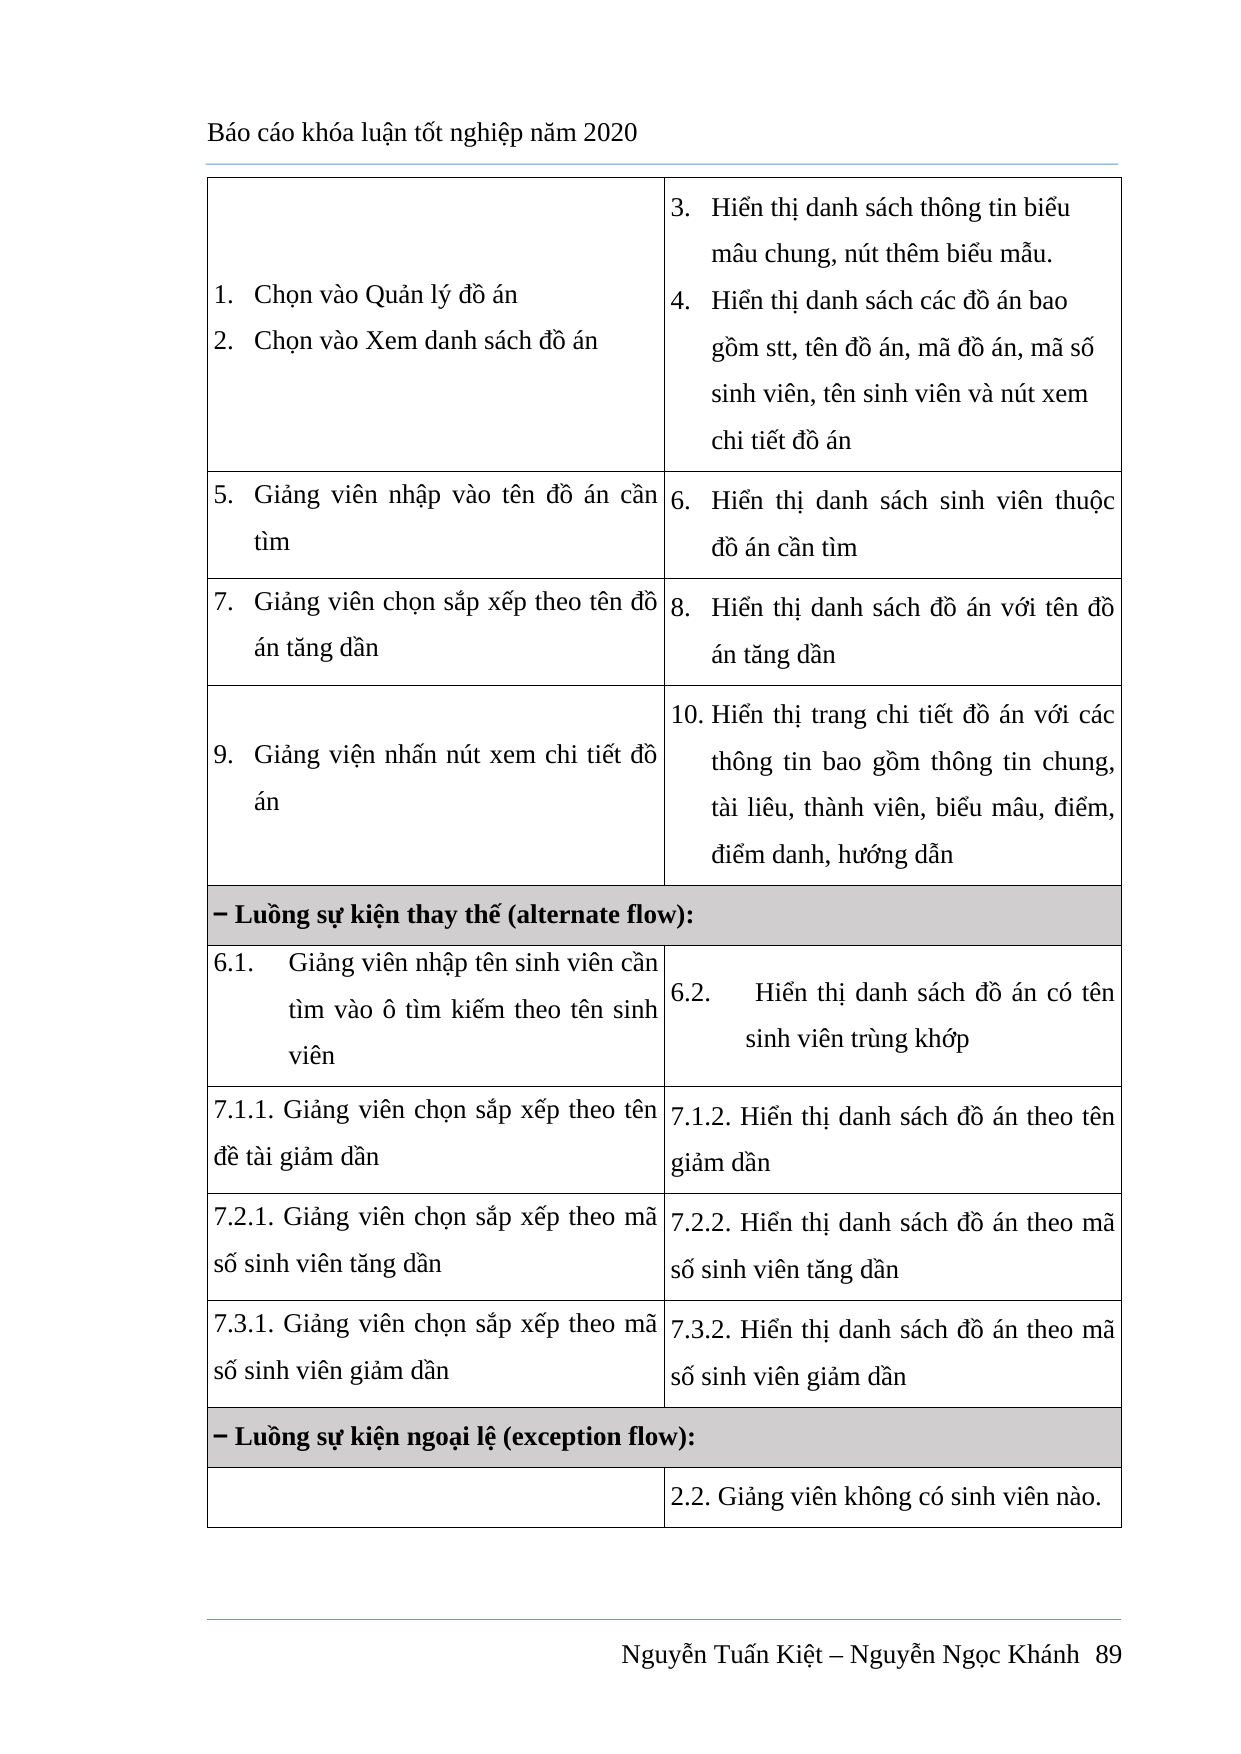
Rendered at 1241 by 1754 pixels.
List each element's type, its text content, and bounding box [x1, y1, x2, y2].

table_cell 7.3.2. Hiển thị danh sách đồ án theo mã số sinh viên giảm dần [665, 1301, 1121, 1407]
table_cell Chọn vào Quản lý đồ án Chọn vào Xem danh sách đồ án [208, 178, 664, 471]
table_cell Hiển thị danh sách đồ án có tên sinh viên trùng khớp [665, 946, 1121, 1086]
table_cell 7.1.2. Hiển thị danh sách đồ án theo tên giảm dần [665, 1087, 1121, 1193]
table_cell 7.1.1. Giảng viên chọn sắp xếp theo tên đề tài giảm dần [208, 1087, 664, 1193]
table_cell Giảng viên nhập tên sinh viên cần tìm vào ô tìm kiếm theo tên sinh viên [208, 946, 664, 1086]
table_cell [208, 1468, 664, 1527]
table_cell Luồng sự kiện thay thế (alternate flow): [208, 886, 1121, 945]
table_cell Hiển thị danh sách thông tin biểu mâu chung, nút thêm biểu mẫu. Hiển thị danh sách các đồ án bao gồm stt, tên đồ án, mã đồ án, mã số sinh viên, tên sinh viên và nút xem chi tiết đồ án [665, 178, 1121, 471]
table_cell Luồng sự kiện ngoại lệ (exception flow): [208, 1408, 1121, 1467]
table_cell Giảng viện nhấn nút xem chi tiết đồ án [208, 686, 664, 885]
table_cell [665, 1468, 1121, 1527]
table_cell Hiển thị danh sách đồ án với tên đồ án tăng dần [665, 579, 1121, 684]
table_cell 7.2.2. Hiển thị danh sách đồ án theo mã số sinh viên tăng dần [665, 1194, 1121, 1300]
table_cell 7.3.1. Giảng viên chọn sắp xếp theo mã số sinh viên giảm dần [208, 1301, 664, 1407]
table_cell Giảng viên nhập vào tên đồ án cần tìm [208, 472, 664, 578]
table_cell Giảng viên chọn sắp xếp theo tên đồ án tăng dần [208, 579, 664, 684]
table_cell Hiển thị danh sách sinh viên thuộc đồ án cần tìm [665, 472, 1121, 578]
table_cell 7.2.1. Giảng viên chọn sắp xếp theo mã số sinh viên tăng dần [208, 1194, 664, 1300]
table_cell Hiển thị trang chi tiết đồ án với các thông tin bao gồm thông tin chung, tài liêu, thành viên, biểu mâu, điểm, điểm danh, hướng dẫn [665, 686, 1121, 885]
